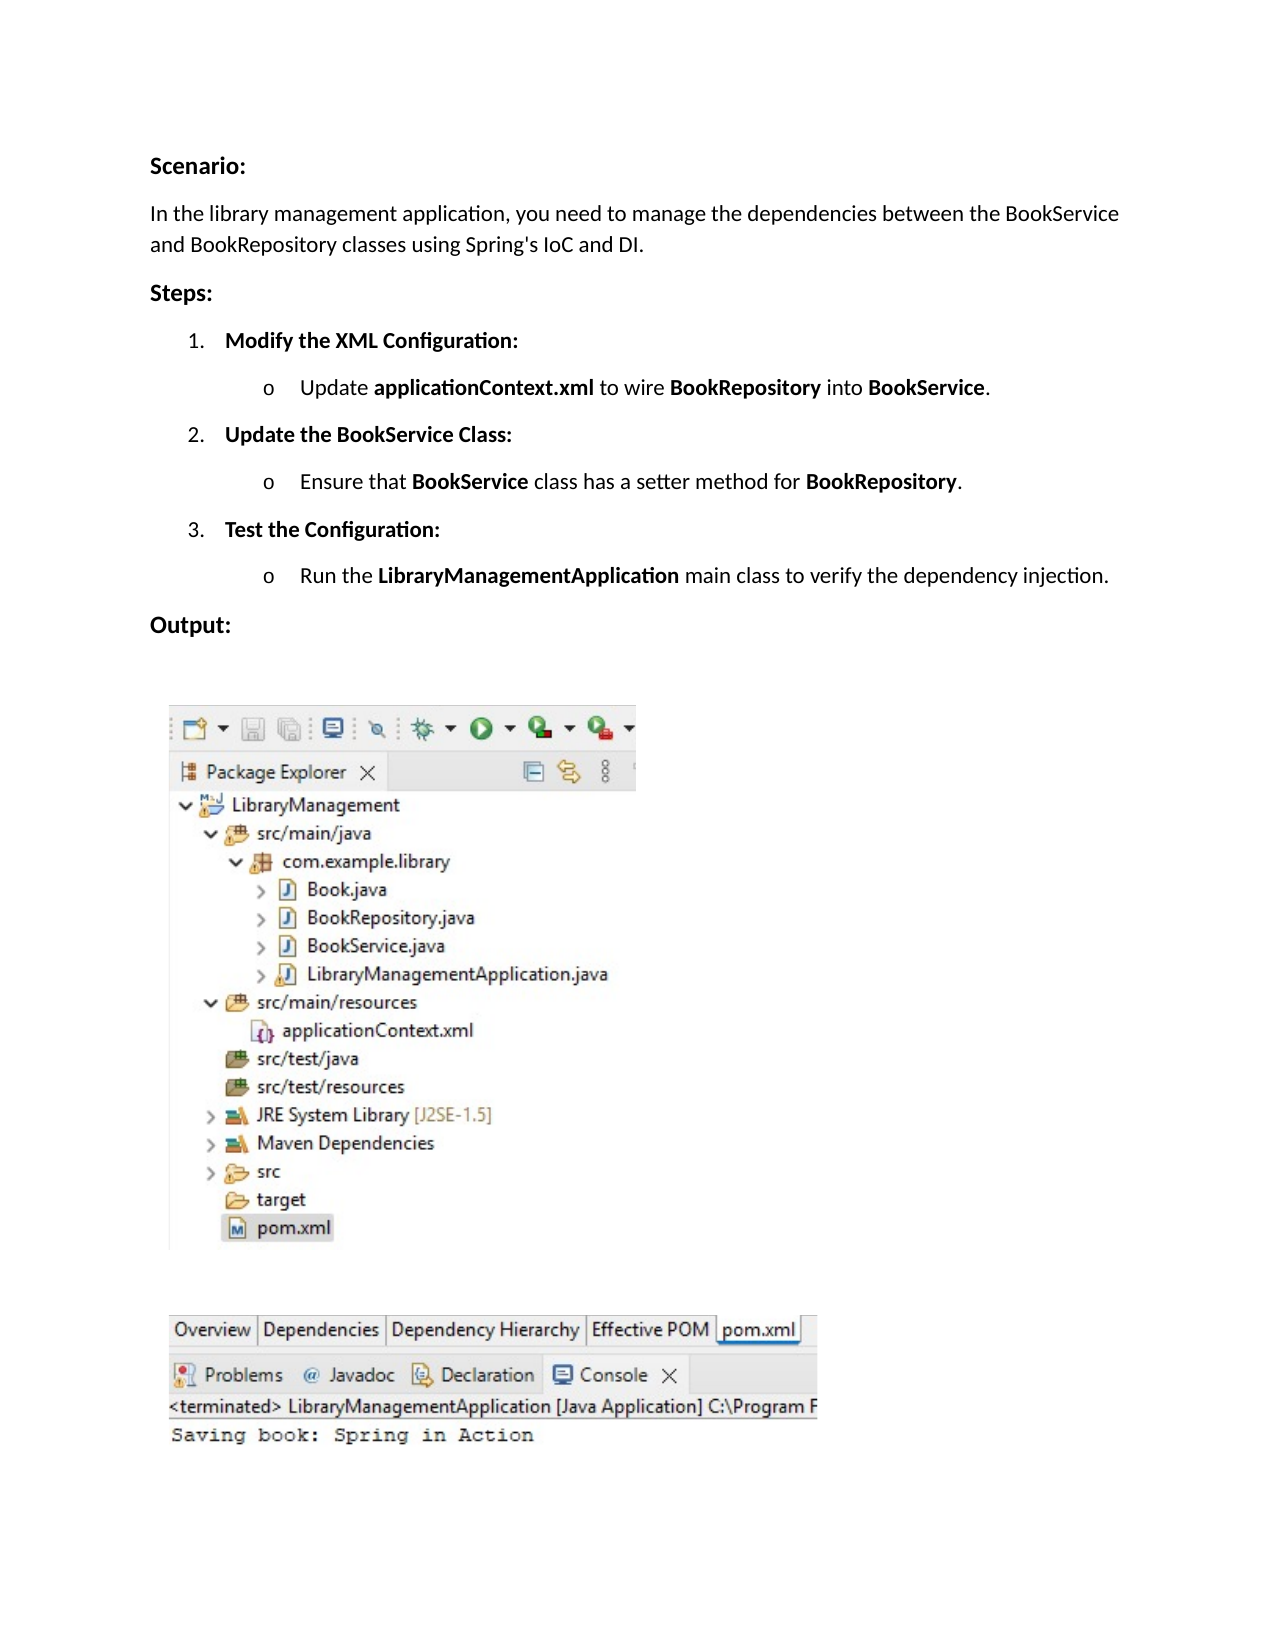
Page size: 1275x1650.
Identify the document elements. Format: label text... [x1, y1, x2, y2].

text Scenario: [150, 150, 1125, 181]
list Update the BookService Class: [187, 421, 1125, 448]
list Ensure that BookService class has a setter method for BookRepository. [262, 467, 1125, 496]
list Test the Configuration: [187, 515, 1125, 543]
list Modify the XML Configuration: [187, 326, 1125, 354]
list Update applicationContext.xml to wire BookRepository into BookService. [262, 373, 1125, 402]
list Run the LibraryManagementApplication main class to verify the dependency injection. [262, 562, 1125, 590]
text Output: [150, 609, 1125, 639]
text In the library management application, you need to manage the dependencies between the BookService and BookRepository classes using Spring's IoC and DI. [150, 199, 1125, 258]
text Steps: [150, 277, 1125, 307]
